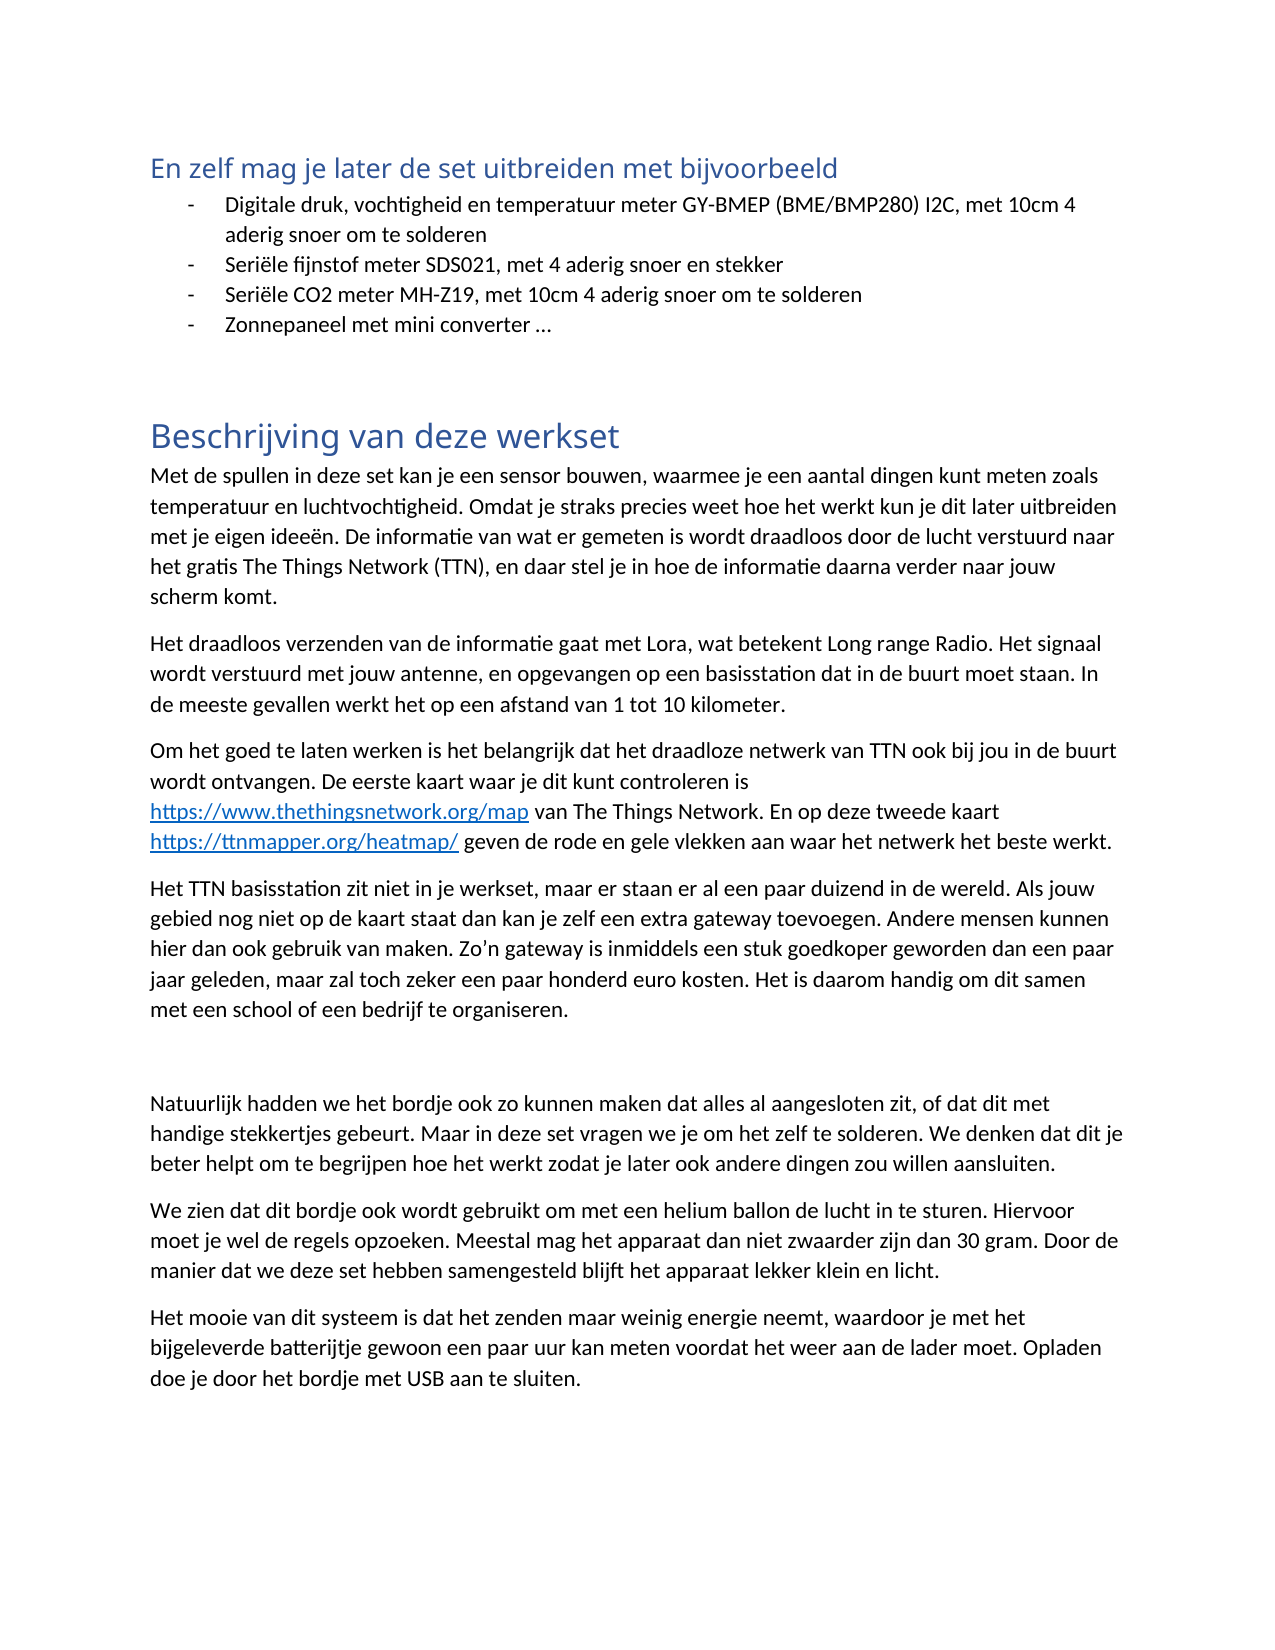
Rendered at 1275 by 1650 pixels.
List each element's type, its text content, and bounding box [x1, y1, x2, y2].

text Het TTN basisstation zit niet in je werkset, maar er staan er al een paar duizend in de wereld. Als jouw gebied nog niet op de kaart staat dan kan je zelf een extra gateway toevoegen. Andere mensen kunnen hier dan ook gebruik van maken. Zo’n gateway is inmiddels een stuk goedkoper geworden dan een paar jaar geleden, maar zal toch zeker een paar honderd euro kosten. Het is daarom handig om dit samen met een school of een bedrijf te organiseren. [150, 874, 1125, 1023]
list Digitale druk, vochtigheid en temperatuur meter GY-BMEP (BME/BMP280) I2C, met 10cm 4 aderig snoer om te solderen [187, 190, 1125, 248]
subtitle En zelf mag je later de set uitbreiden met bijvoorbeeld [150, 150, 1125, 187]
text Natuurlijk hadden we het bordje ook zo kunnen maken dat alles al aangesloten zit, of dat dit met handige stekkertjes gebeurt. Maar in deze set vragen we je om het zelf te solderen. We denken dat dit je beter helpt om te begrijpen hoe het werkt zodat je later ook andere dingen zou willen aansluiten. [150, 1089, 1125, 1177]
list Seriële fijnstof meter SDS021, met 4 aderig snoer en stekker [187, 250, 1125, 278]
text Het mooie van dit systeem is dat het zenden maar weinig energie neemt, waardoor je met het bijgeleverde batterijtje gewoon een paar uur kan meten voordat het weer aan de lader moet. Opladen doe je door het bordje met USB aan te sluiten. [150, 1303, 1125, 1392]
list Seriële CO2 meter MH-Z19, met 10cm 4 aderig snoer om te solderen [187, 280, 1125, 308]
text Het draadloos verzenden van de informatie gaat met Lora, wat betekent Long range Radio. Het signaal wordt verstuurd met jouw antenne, en opgevangen op een basisstation dat in de buurt moet staan. In de meeste gevallen werkt het op een afstand van 1 tot 10 kilometer. [150, 629, 1125, 718]
subtitle Beschrijving van deze werkset [150, 413, 1125, 458]
list Zonnepaneel met mini converter … [187, 311, 1125, 339]
text Om het goed te laten werken is het belangrijk dat het draadloze netwerk van TTN ook bij jou in de buurt wordt ontvangen. De eerste kaart waar je dit kunt controleren is https://www.thethingsnetwork.org/map van The Things Network. En op deze tweede kaart https://ttnmapper.org/heatmap/ geven de rode en gele vlekken aan waar het netwerk het beste werkt. [150, 737, 1125, 855]
text We zien dat dit bordje ook wordt gebruikt om met een helium ballon de lucht in te sturen. Hiervoor moet je wel de regels opzoeken. Meestal mag het apparaat dan niet zwaarder zijn dan 30 gram. Door de manier dat we deze set hebben samengesteld blijft het apparaat lekker klein en licht. [150, 1196, 1125, 1284]
text Met de spullen in deze set kan je een sensor bouwen, waarmee je een aantal dingen kunt meten zoals temperatuur en luchtvochtigheid. Omdat je straks precies weet hoe het werkt kun je dit later uitbreiden met je eigen ideeën. De informatie van wat er gemeten is wordt draadloos door de lucht verstuurd naar het gratis The Things Network (TTN), en daar stel je in hoe de informatie daarna verder naar jouw scherm komt. [150, 462, 1125, 611]
